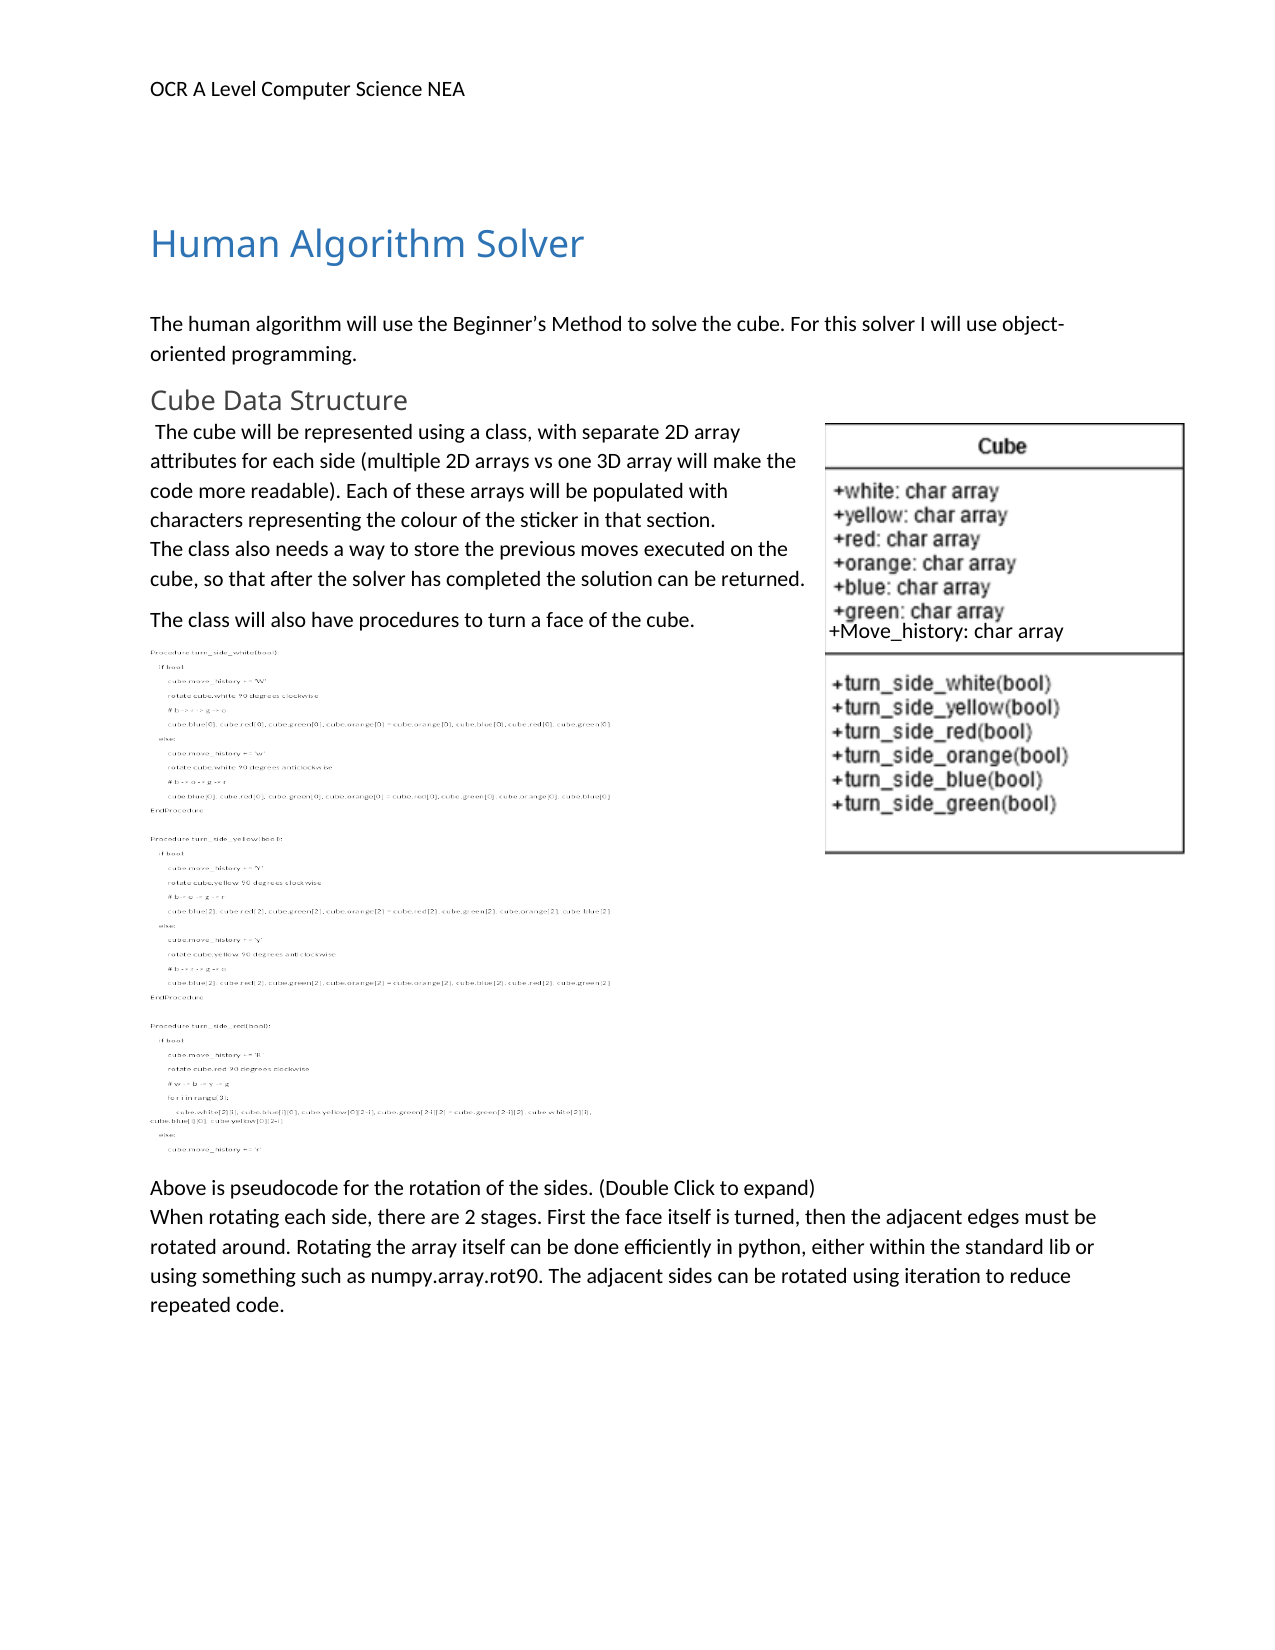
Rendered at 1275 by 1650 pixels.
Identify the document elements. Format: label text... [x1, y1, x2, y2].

picture [823, 423, 1188, 854]
text The class will also have procedures to turn a face of the cube. [150, 636, 823, 662]
text The human algorithm will use the Beginner’s Method to solve the cube. For this solver I will use object-oriented programming. [150, 311, 1125, 366]
text Above is pseudocode for the rotation of the sides. (Double Click to expand) When rotating each side, there are 2 stages. First the face itself is turned, then the adjacent edges must be rotated around. Rotating the array itself can be done efficiently in python, either within the standard lib or using something such as numpy.array.rot90. The adjacent sides can be rotated using iteration to reduce repeated code. [150, 1203, 1125, 1347]
text The cube will be represented using a class, with separate 2D array attributes for each side (multiple 2D arrays vs one 3D array will make the code more readable). Each of these arrays will be populated with characters representing the colour of the sticker in that section. The class also needs a way to store the previous moves executed on the cube, so that after the solver has completed the solution can be returned. [150, 418, 1125, 621]
subtitle Human Algorithm Solver [150, 167, 1125, 269]
subtitle Cube Data Structure [150, 382, 1125, 418]
